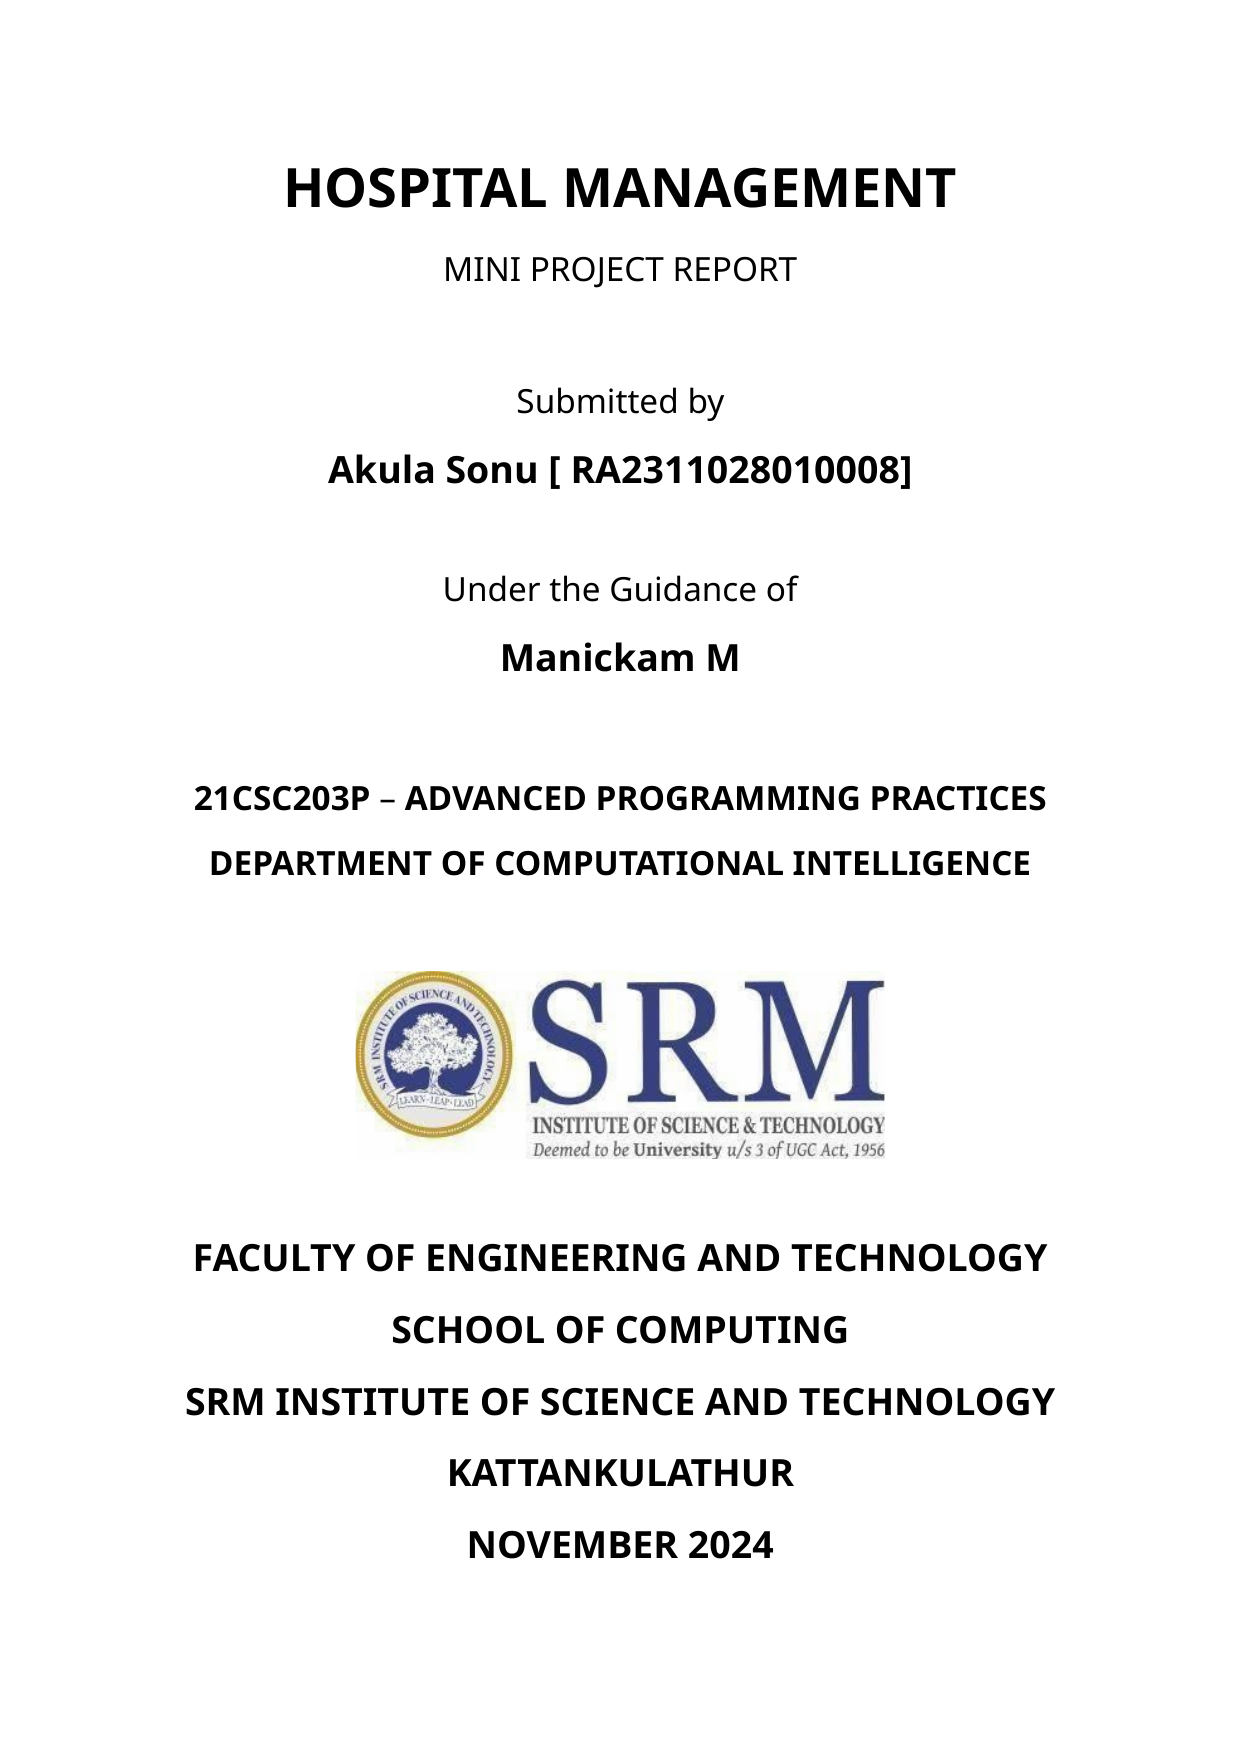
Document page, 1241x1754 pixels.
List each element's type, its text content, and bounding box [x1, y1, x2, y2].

text FACULTY OF ENGINEERING AND TECHNOLOGY [150, 1231, 1090, 1282]
text KATTANKULATHUR [150, 1447, 1090, 1498]
text Under the Guidance of [150, 565, 1090, 611]
text Submitted by [150, 377, 1090, 423]
text NOVEMBER 2024 [150, 1518, 1090, 1569]
text MINI PROJECT REPORT [150, 246, 1090, 292]
text Akula Sonu [ RA2311028010008] [150, 443, 1090, 494]
text SRM INSTITUTE OF SCIENCE AND TECHNOLOGY [150, 1375, 1090, 1426]
text HOSPITAL MANAGEMENT [150, 150, 1090, 224]
text 21CSC203P – ADVANCED PROGRAMMING PRACTICES [150, 774, 1090, 820]
text Manickam M [150, 631, 1090, 682]
text SCHOOL OF COMPUTING [150, 1303, 1090, 1354]
text DEPARTMENT OF COMPUTATIONAL INTELLIGENCE [150, 840, 1090, 886]
